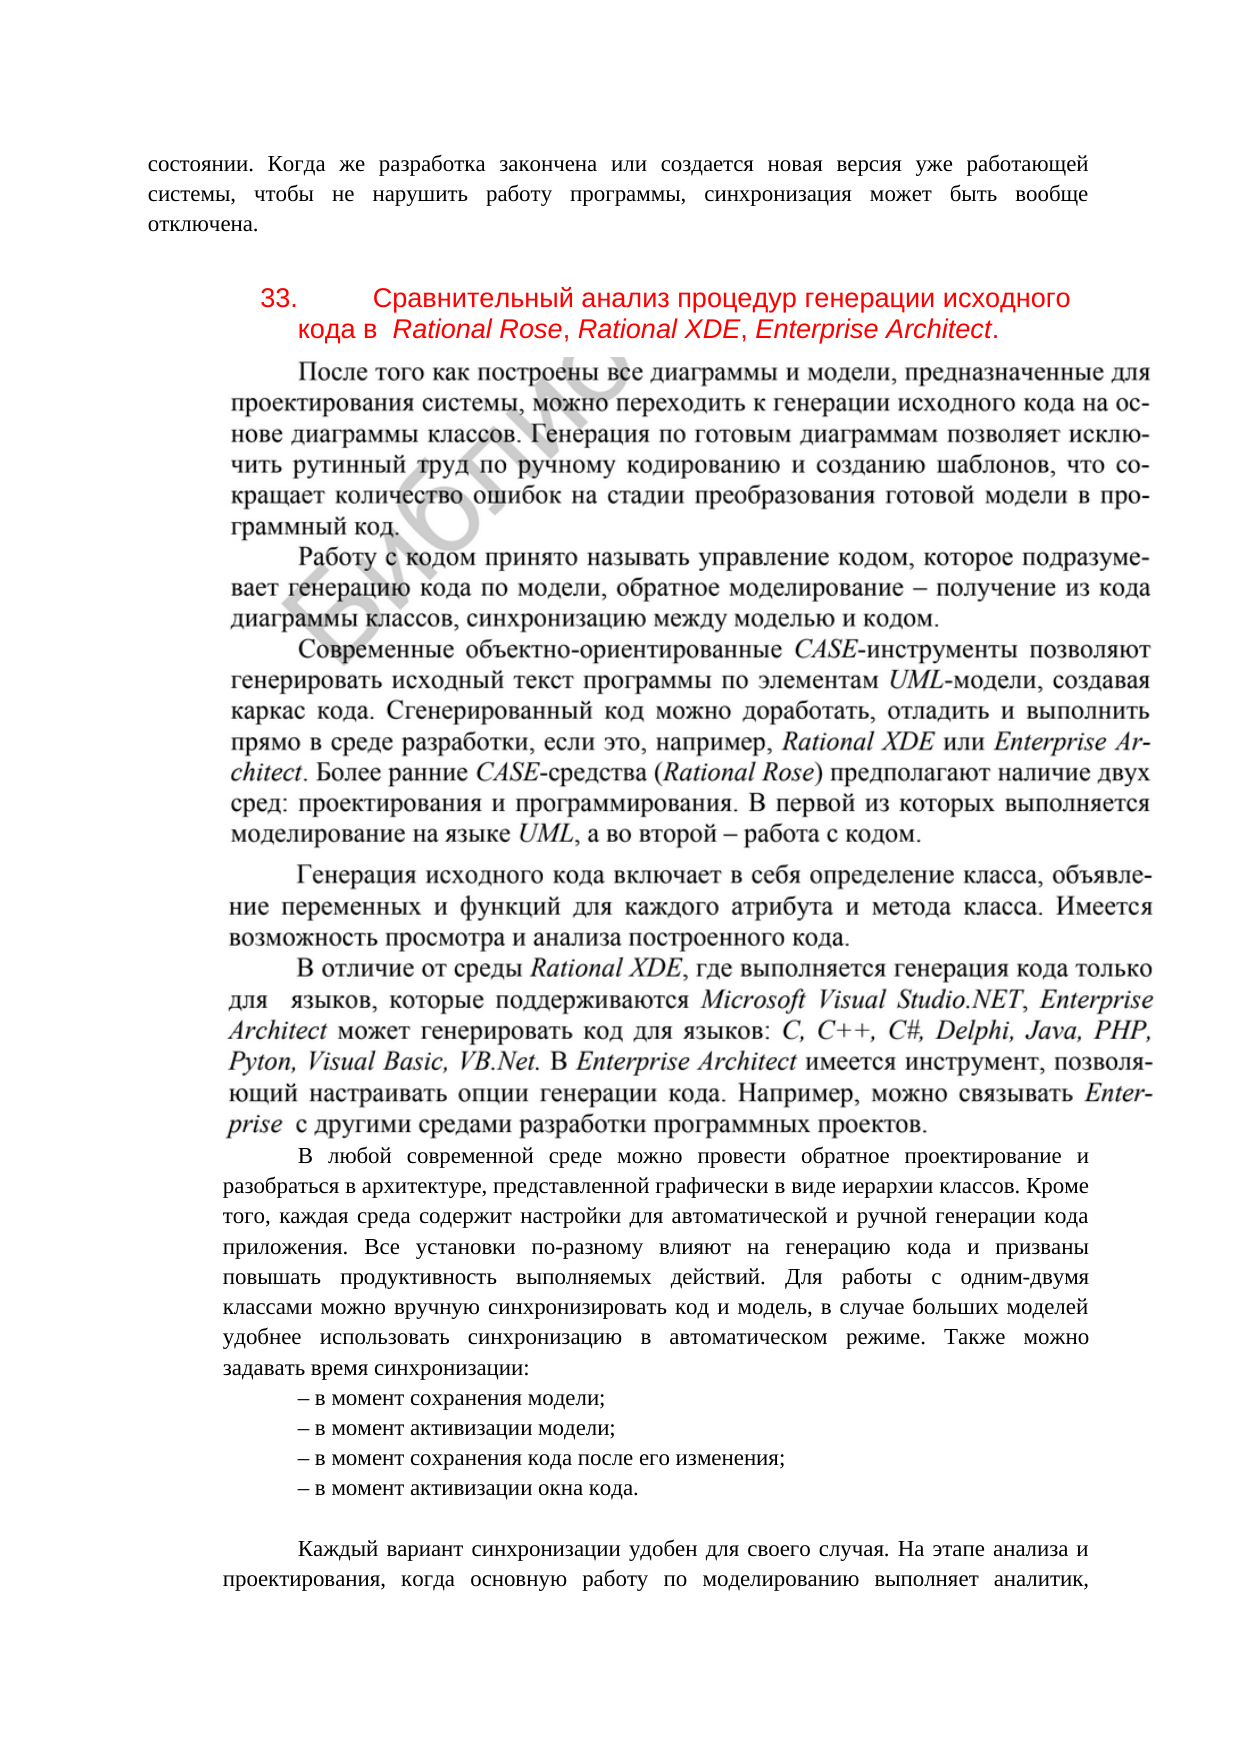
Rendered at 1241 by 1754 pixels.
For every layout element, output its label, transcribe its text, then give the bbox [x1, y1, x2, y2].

subtitle Сравнительный анализ процедур генерации исходного кода в Rational Rose, Rational XDE, Enterprise Architect. [260, 282, 1090, 345]
picture [222, 855, 1163, 1139]
text – в момент сохранения модели; [298, 1384, 1090, 1410]
text – в момент активизации модели; [298, 1414, 1090, 1440]
text – в момент активизации окна кода. [298, 1474, 1090, 1501]
picture [222, 357, 1163, 851]
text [223, 1535, 1090, 1591]
text – в момент сохранения кода после его изменения; [298, 1444, 1090, 1471]
text В любой современной среде можно провести обратное проектирование и разобраться в архитектуре, представленной графически в виде иерархии классов. Кроме того, каждая среда содержит настройки для автоматической и ручной генерации кода приложения. Все установки по-разному влияют на генерацию кода и призваны повышать продуктивность выполняемых действий. Для работы с одним-двумя классами можно вручную синхронизировать код и модель, в случае больших моделей удобнее использовать синхронизацию в автоматическом режиме. Также можно задавать время синхронизации: [223, 1142, 1090, 1380]
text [148, 150, 1090, 237]
